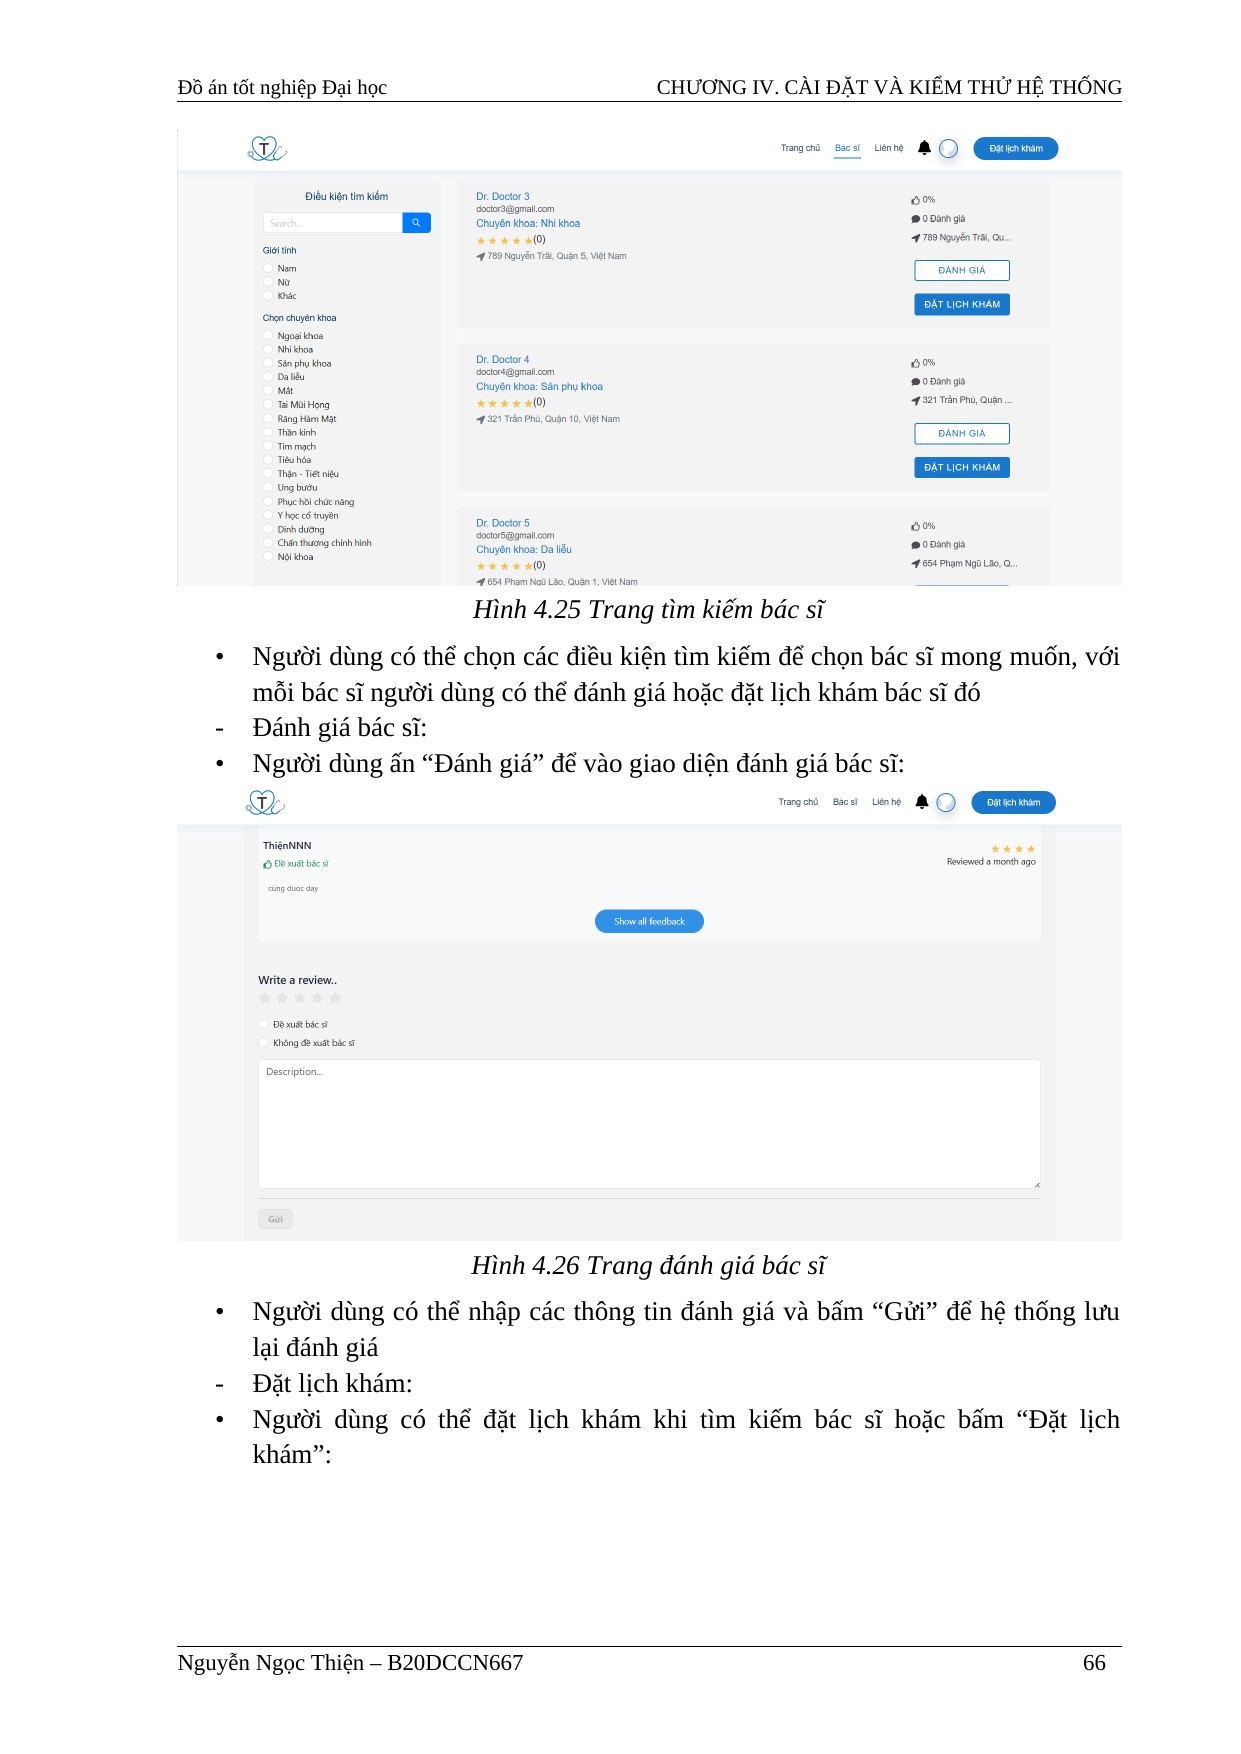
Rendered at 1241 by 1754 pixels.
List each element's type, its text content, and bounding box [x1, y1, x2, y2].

picture [177, 782, 1123, 1241]
list Người dùng có thể chọn các điều kiện tìm kiếm để chọn bác sĩ mong muốn, với mỗi bác sĩ người dùng có thể đánh giá hoặc đặt lịch khám bác sĩ đó [215, 640, 1122, 707]
list Người dùng có thể nhập các thông tin đánh giá và bấm “Gửi” để hệ thống lưu lại đánh giá [215, 1296, 1122, 1362]
picture [177, 130, 1123, 586]
subtitle Hình 4.25 Trang tìm kiếm bác sĩ [177, 593, 1122, 624]
subtitle Hình 4.26 Trang đánh giá bác sĩ [177, 1249, 1122, 1280]
list Người dùng ấn “Đánh giá” để vào giao diện đánh giá bác sĩ: [215, 747, 1122, 778]
list Người dùng có thể đặt lịch khám khi tìm kiếm bác sĩ hoặc bấm “Đặt lịch khám”: [215, 1403, 1122, 1469]
list Đánh giá bác sĩ: [215, 711, 1122, 742]
list Đặt lịch khám: [215, 1367, 1122, 1398]
